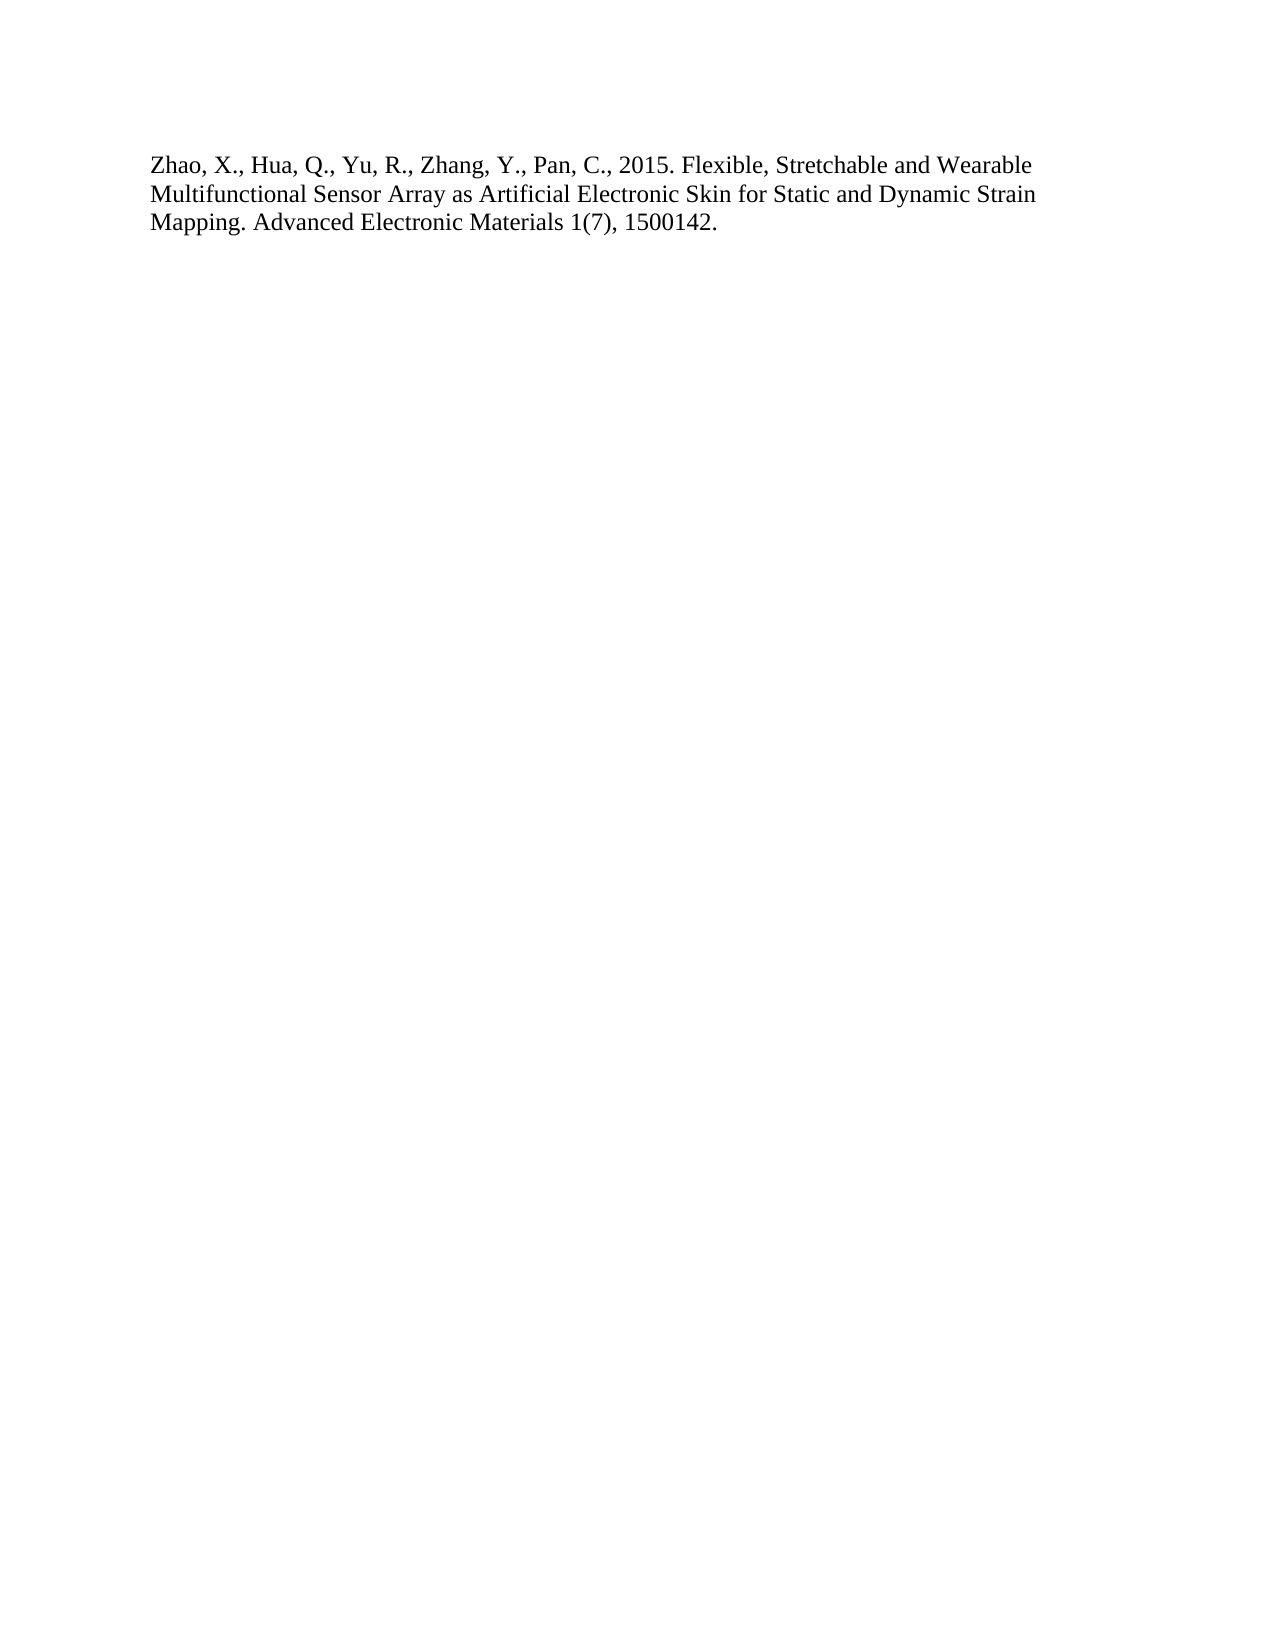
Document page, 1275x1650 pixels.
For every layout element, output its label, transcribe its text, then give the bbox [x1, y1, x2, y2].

text Zhao, X., Hua, Q., Yu, R., Zhang, Y., Pan, C., 2015. Flexible, Stretchable and Wearable Multifunctional Sensor Array as Artificial Electronic Skin for Static and Dynamic Strain Mapping. Advanced Electronic Materials 1(7), 1500142. [150, 150, 1125, 236]
